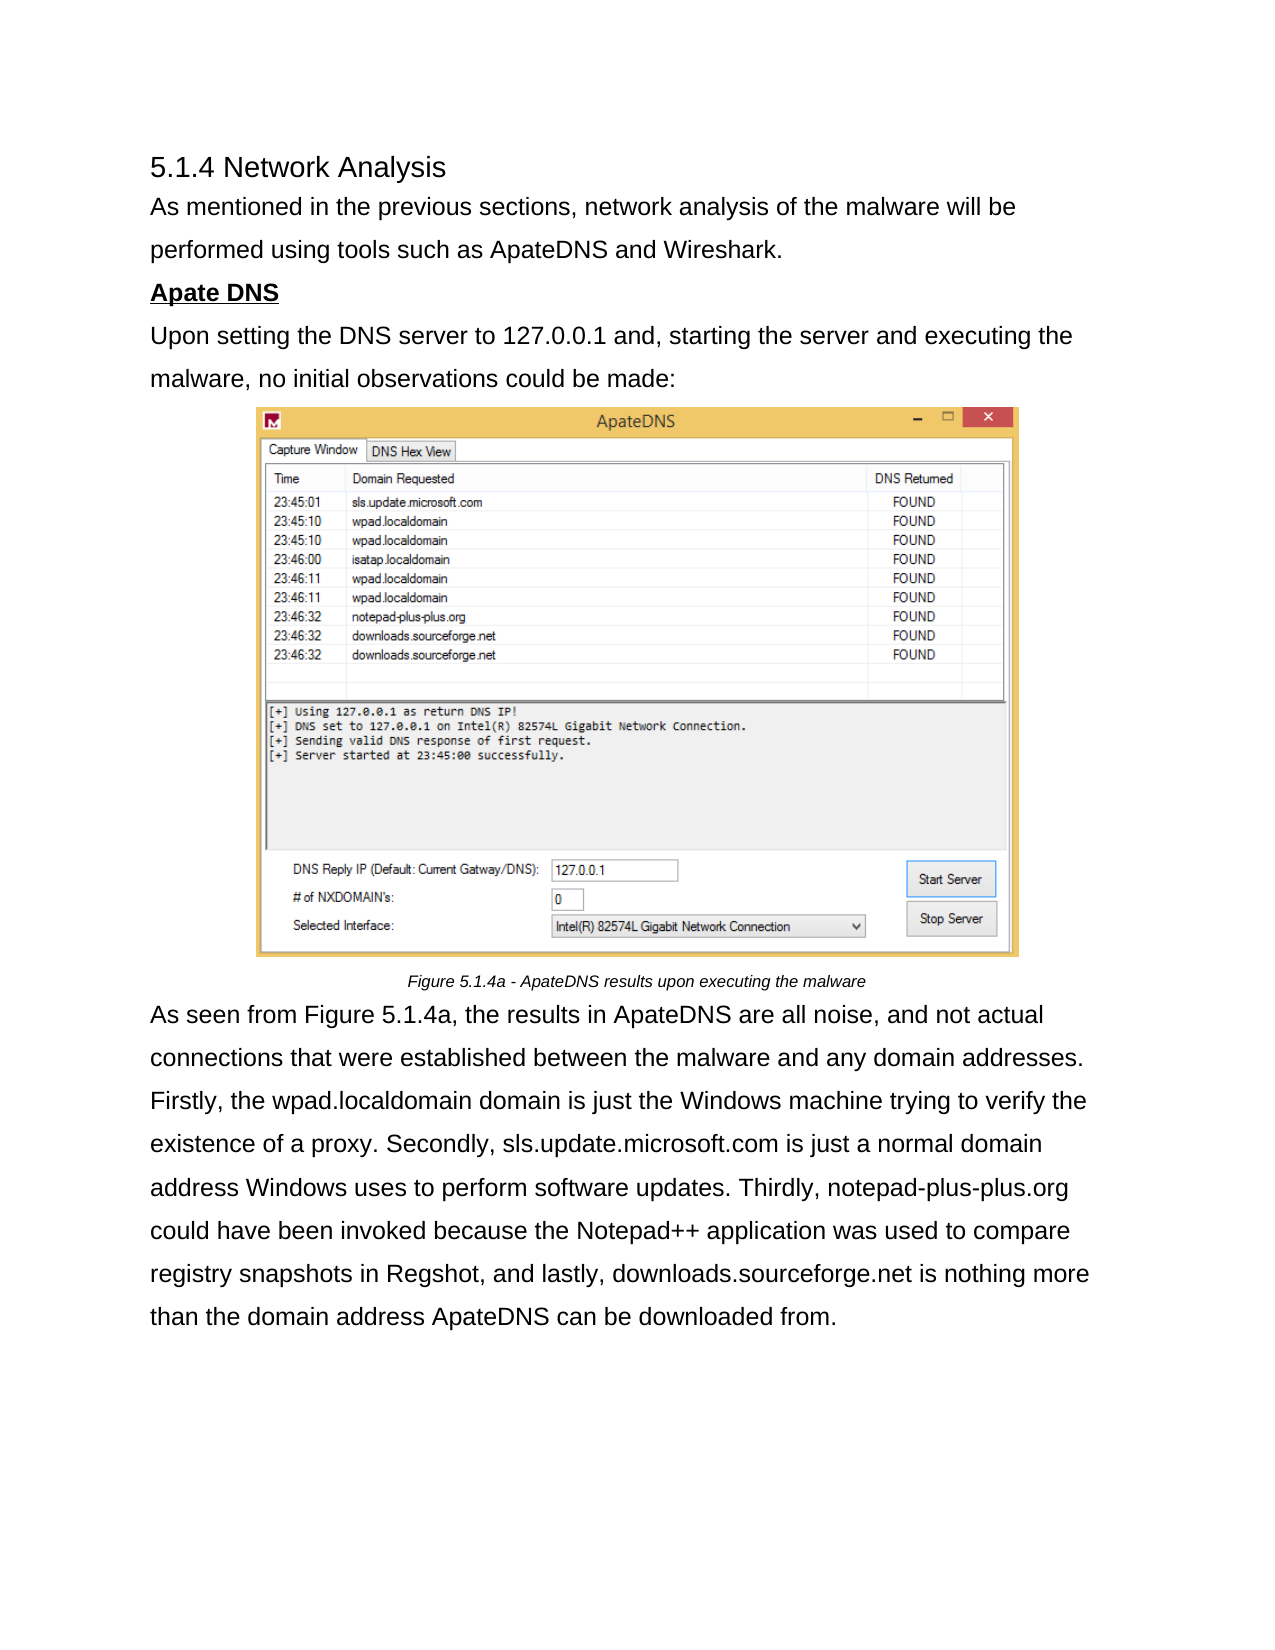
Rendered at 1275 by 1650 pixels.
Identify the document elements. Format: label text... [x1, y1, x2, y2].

text Figure 5.1.4a - ApateDNS results upon executing the malware [150, 971, 1125, 991]
text Upon setting the DNS server to 127.0.0.1 and, starting the server and executing the malware, no initial observations could be made: [150, 321, 1125, 393]
text As mentioned in the previous sections, network analysis of the malware will be performed using tools such as ApateDNS and Wireshark. [150, 192, 1125, 264]
picture [256, 407, 1019, 957]
subtitle 5.1.4 Network Analysis [150, 150, 1125, 183]
text Apate DNS [150, 278, 1125, 307]
text As seen from Figure 5.1.4a, the results in ApateDNS are all noise, and not actual connections that were established between the malware and any domain addresses. Firstly, the wpad.localdomain domain is just the Windows machine trying to verify the existence of a proxy. Secondly, sls.update.microsoft.com is just a normal domain address Windows uses to perform software updates. Thirdly, notepad-plus-plus.org could have been invoked because the Notepad++ application was used to compare registry snapshots in Regshot, and lastly, downloads.sourceforge.net is nothing more than the domain address ApateDNS can be downloaded from. [150, 1000, 1125, 1331]
